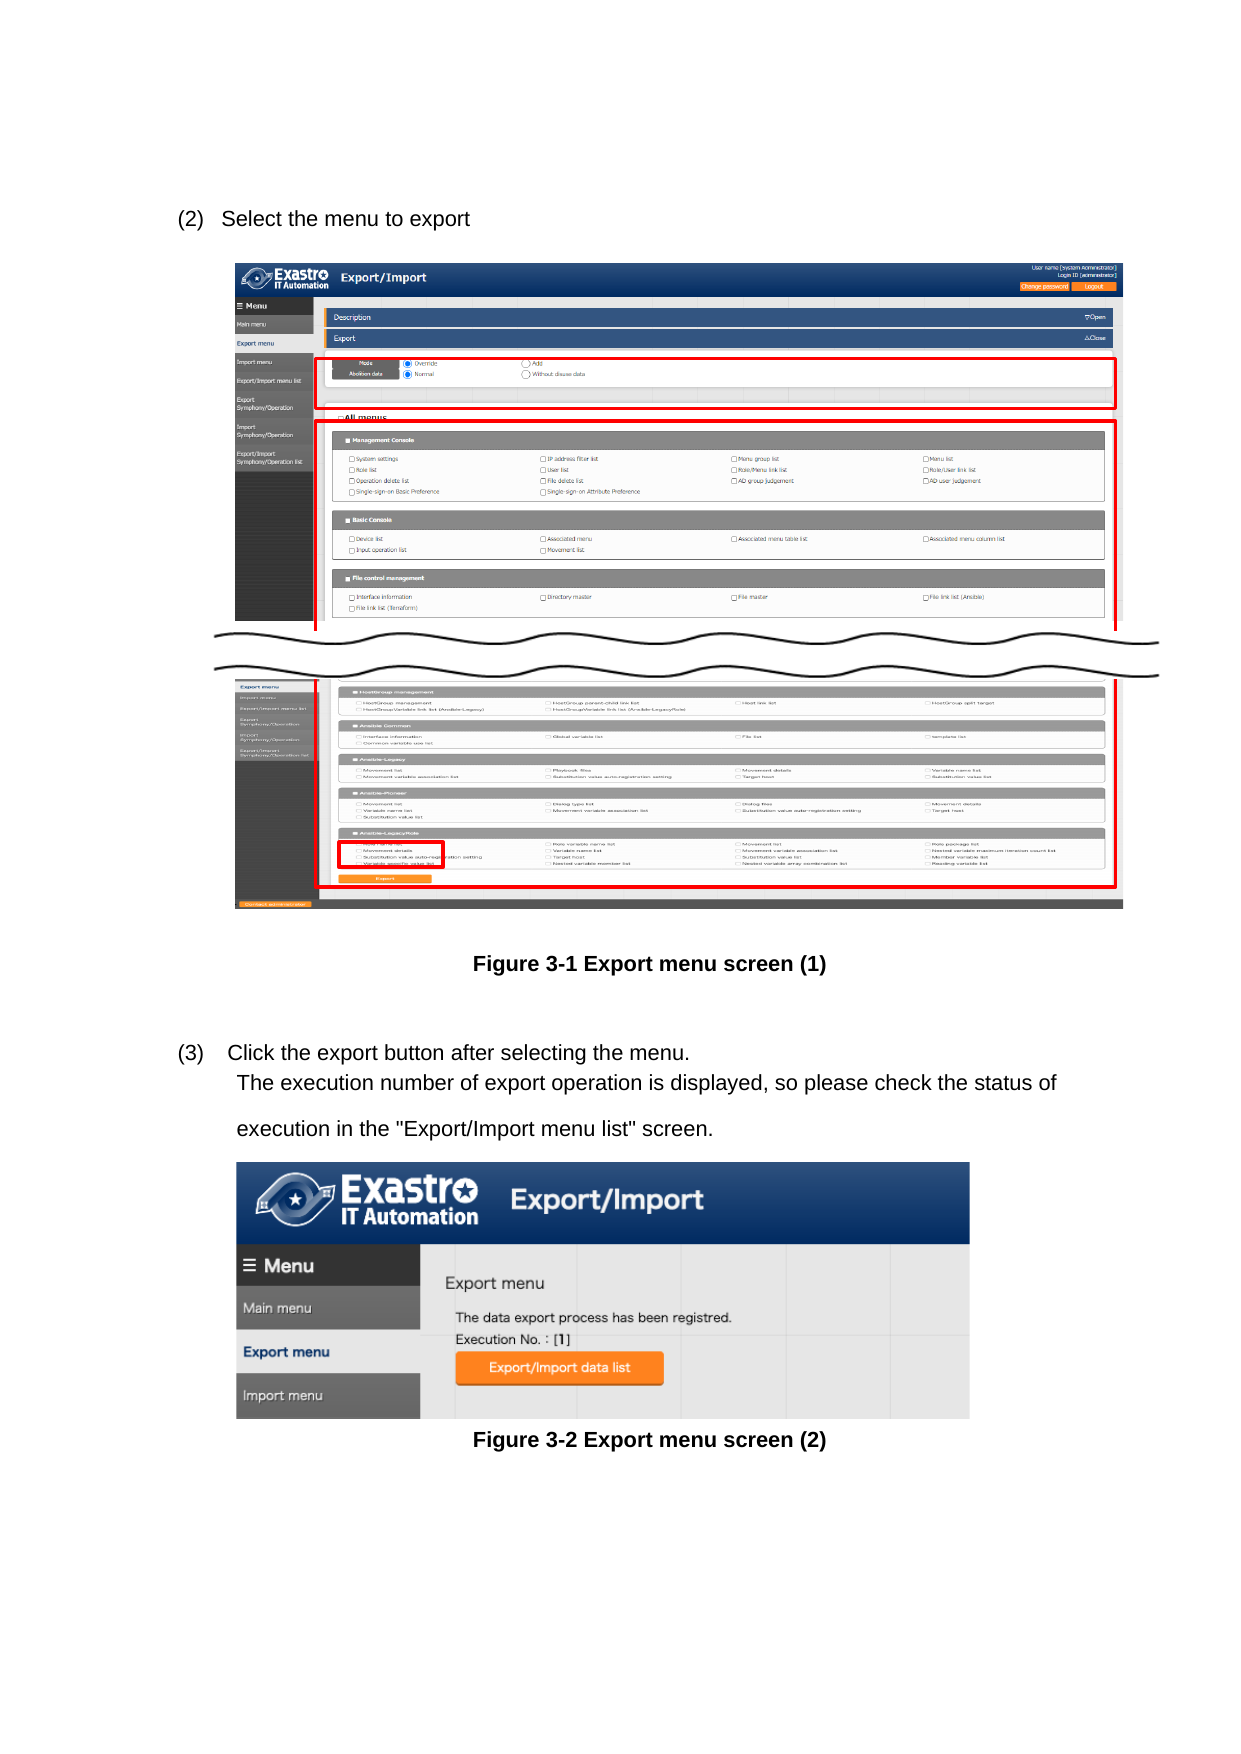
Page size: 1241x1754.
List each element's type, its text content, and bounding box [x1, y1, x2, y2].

picture [236, 1162, 970, 1419]
text Figure 3-1 Export menu screen (1) [148, 948, 1152, 978]
list Select the menu to export [177, 203, 1152, 233]
picture [174, 631, 1200, 909]
text The execution number of export operation is displayed, so please check the status of execution in the "Export/Import menu list" screen. [236, 1067, 1152, 1157]
picture [317, 423, 1114, 621]
list Click the export button after selecting the menu. [177, 1038, 1152, 1067]
text Figure 3-2 Export menu screen (2) [148, 1425, 1152, 1455]
picture [235, 263, 1124, 621]
